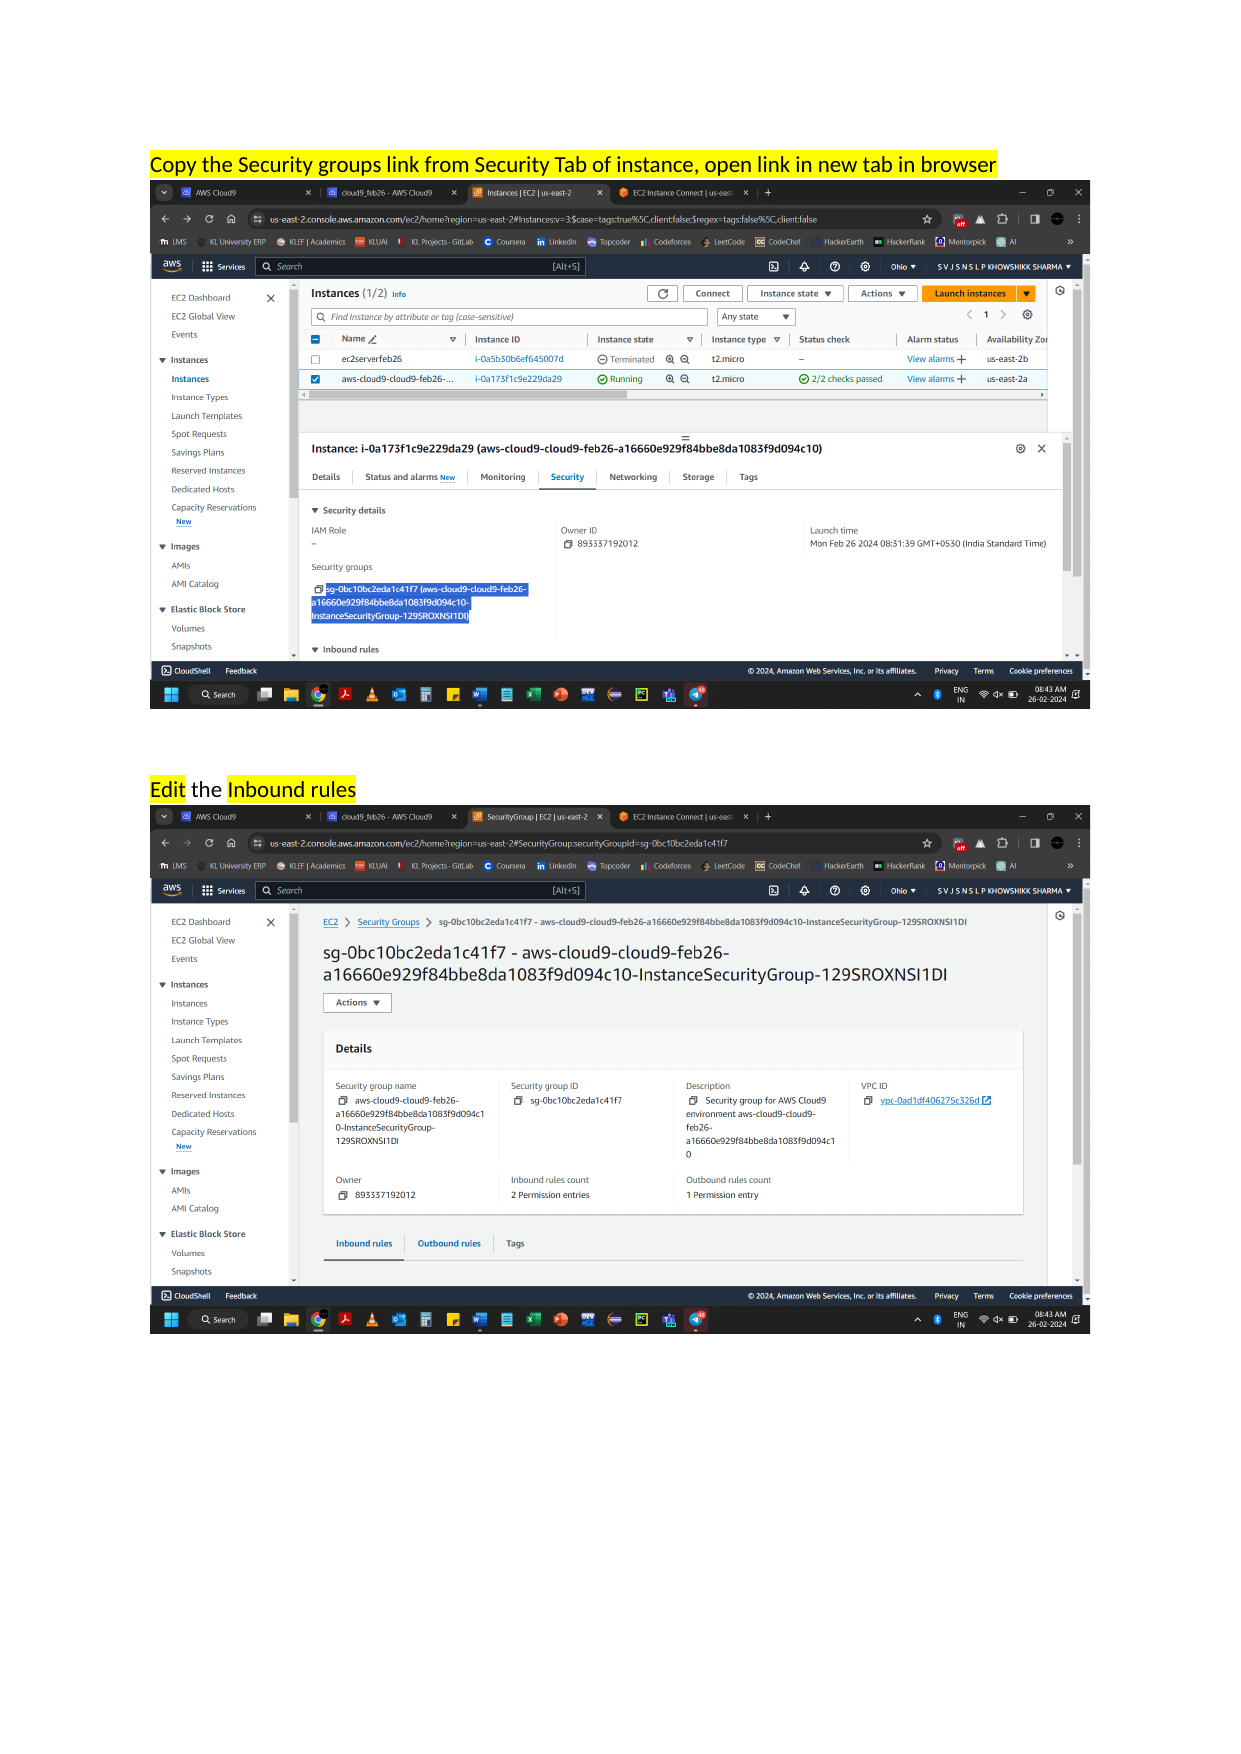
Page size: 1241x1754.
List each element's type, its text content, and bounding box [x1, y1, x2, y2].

picture [150, 180, 1091, 709]
picture [150, 805, 1091, 1334]
text Copy the Security groups link from Security Tab of instance, open link in new tab in browser [150, 150, 1090, 180]
text Edit the Inbound rules [150, 775, 1090, 805]
